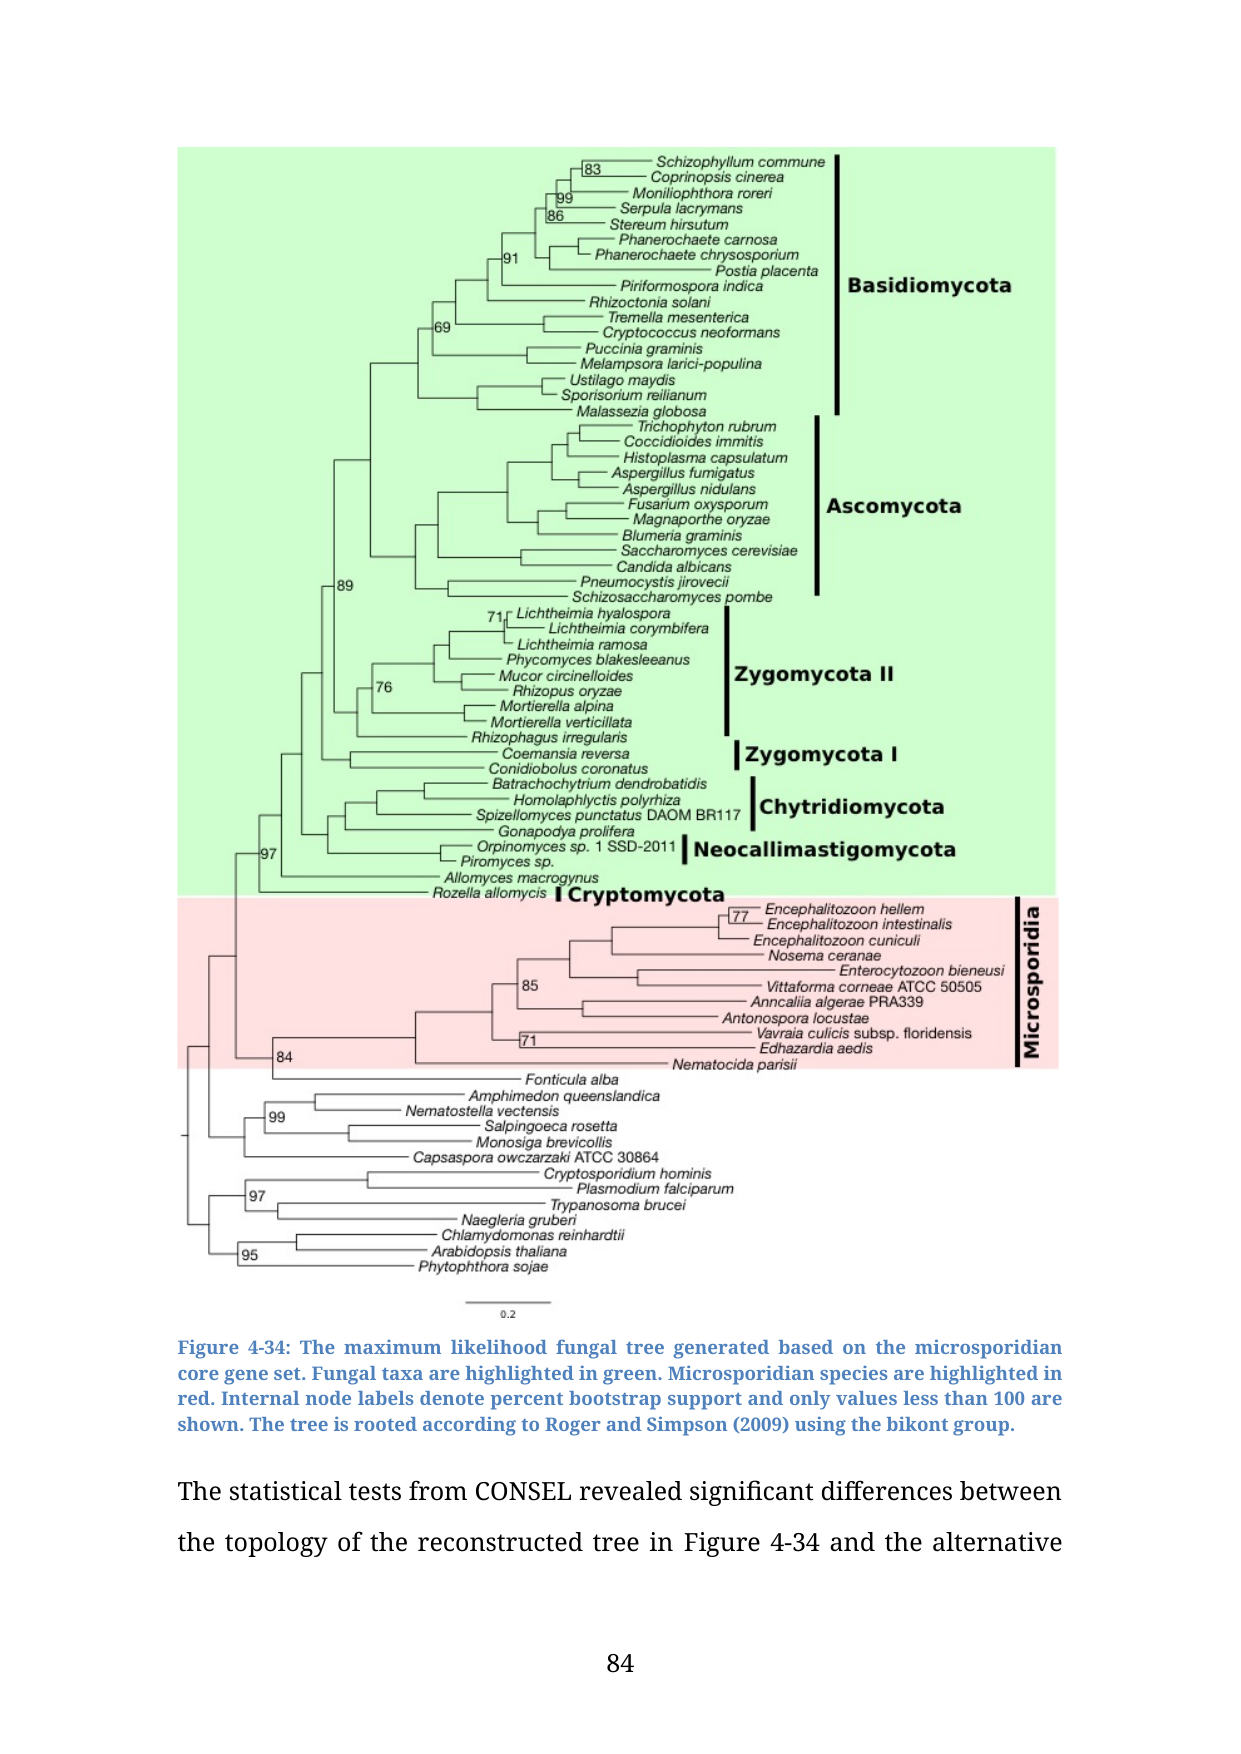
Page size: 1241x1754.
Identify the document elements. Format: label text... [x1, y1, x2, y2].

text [177, 1474, 1063, 1559]
picture [177, 147, 1059, 1318]
